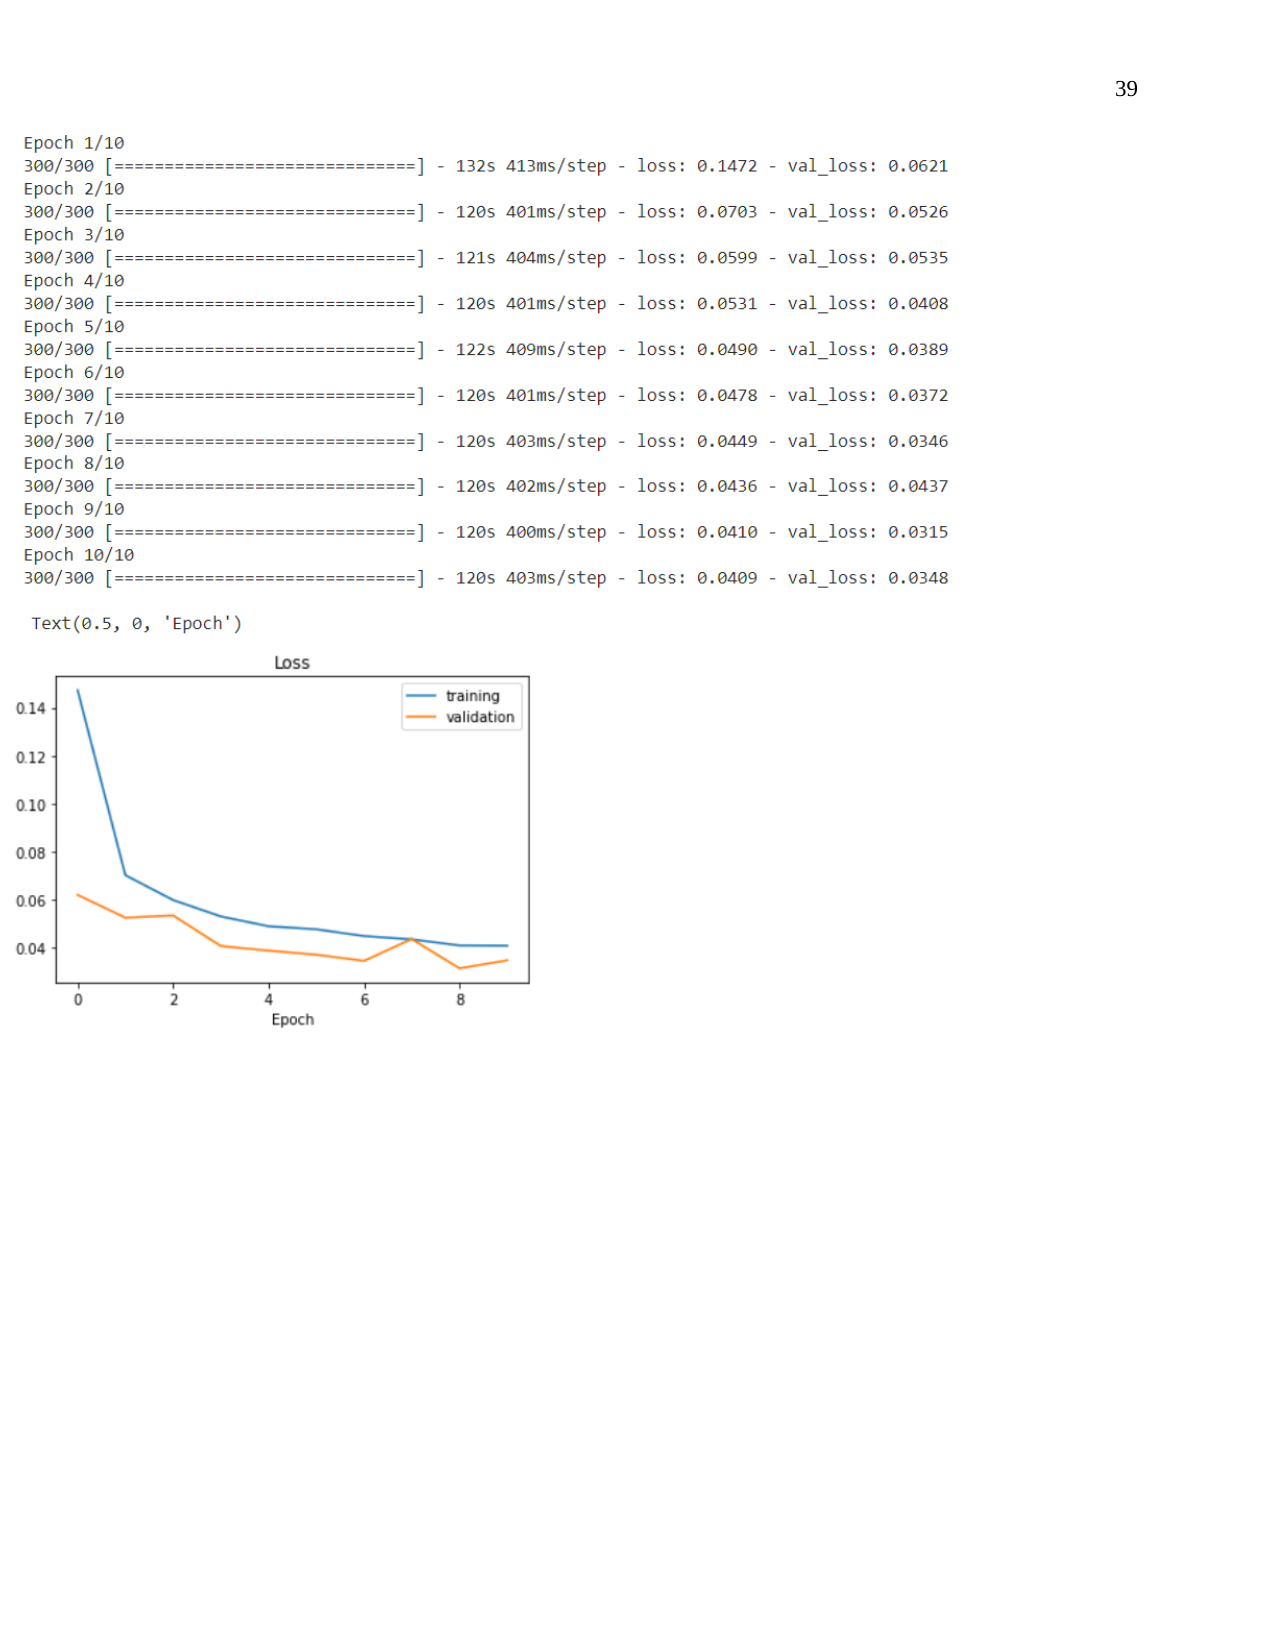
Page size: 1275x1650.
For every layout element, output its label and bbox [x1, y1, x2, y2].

picture [12, 134, 989, 595]
picture [12, 601, 579, 1036]
